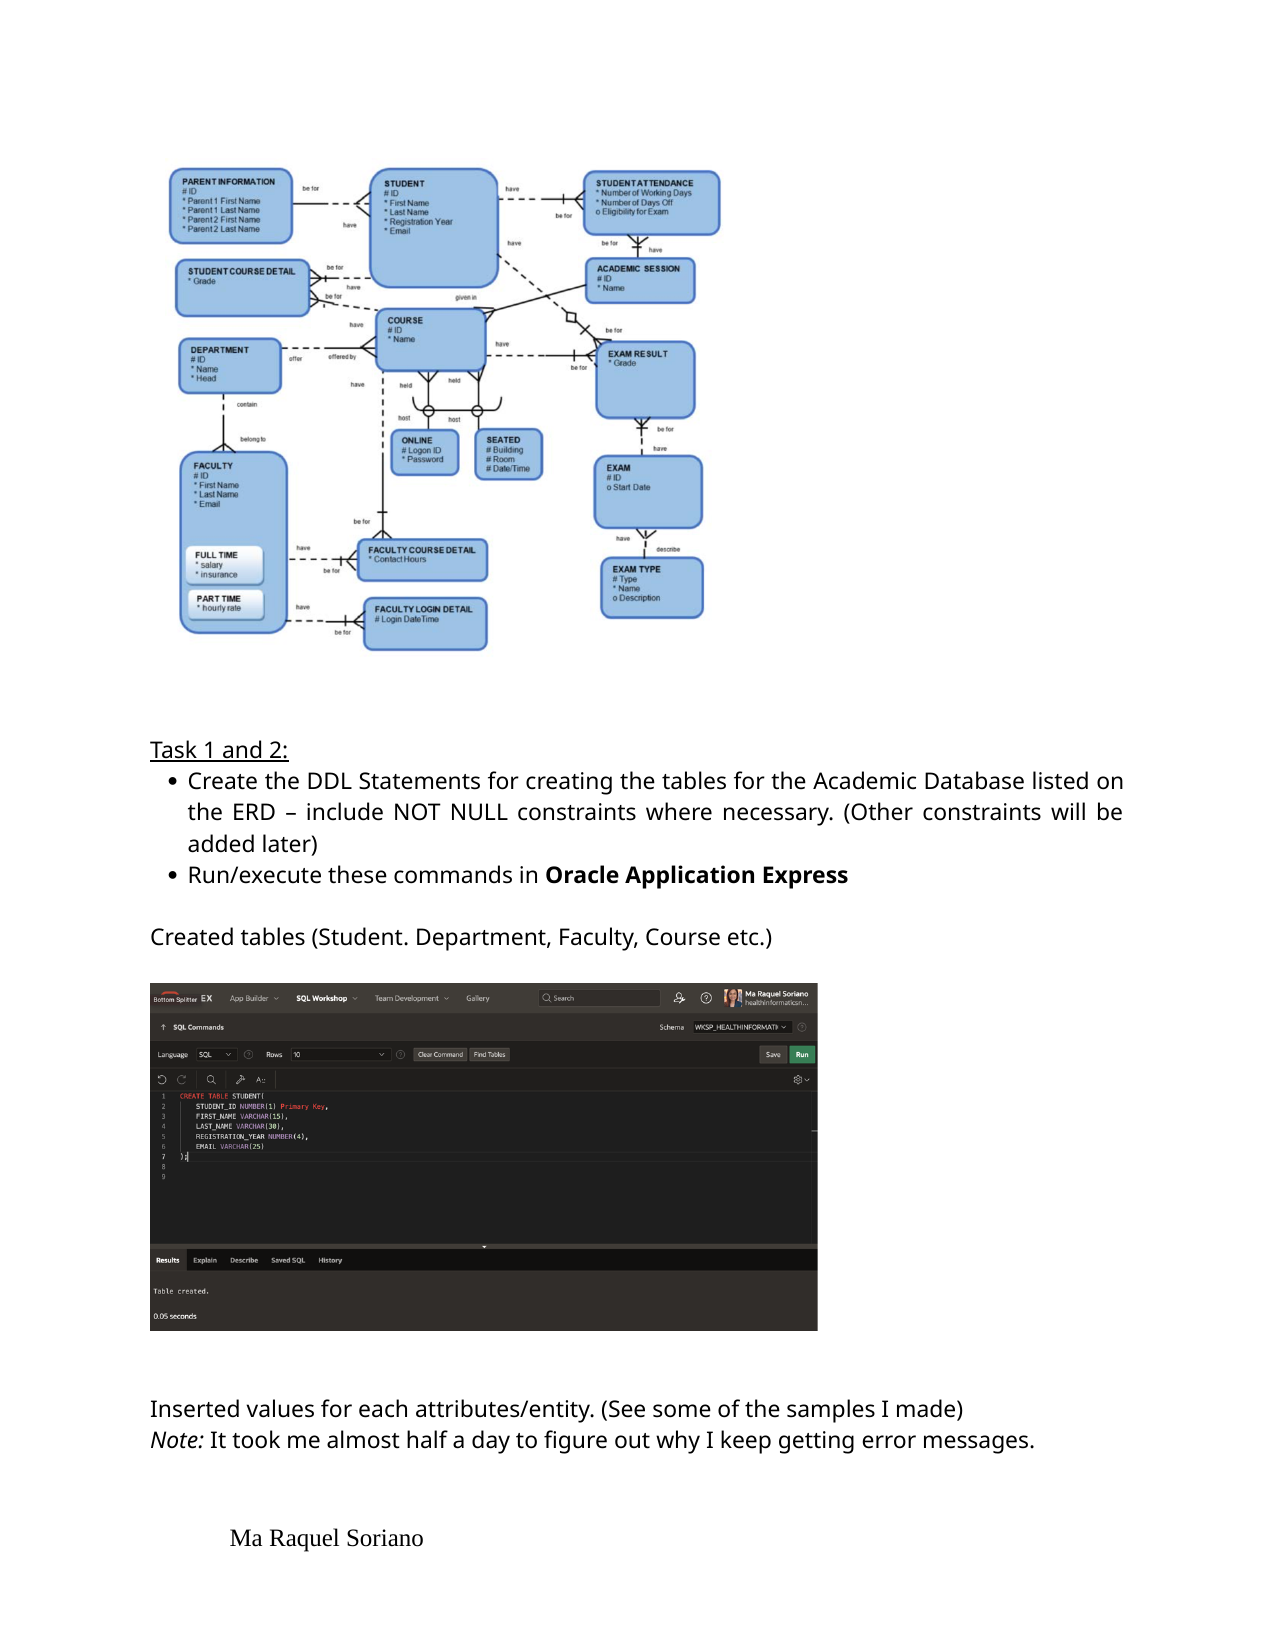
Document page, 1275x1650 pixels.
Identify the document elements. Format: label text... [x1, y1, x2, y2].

text Task 1 and 2: [150, 734, 1125, 765]
picture [150, 150, 750, 666]
text Note: It took me almost half a day to figure out why I keep getting error messages. [150, 1424, 1125, 1455]
picture [150, 983, 818, 1331]
text Inserted values for each attributes/entity. (See some of the samples I made) [150, 1393, 1125, 1424]
list Run/execute these commands in Oracle Application Express [169, 859, 1125, 890]
text Created tables (Student. Department, Faculty, Course etc.) [150, 921, 1125, 953]
list Create the DDL Statements for creating the tables for the Academic Database listed on the ERD – include NOT NULL constraints where necessary. (Other constraints will be added later) [169, 765, 1125, 859]
